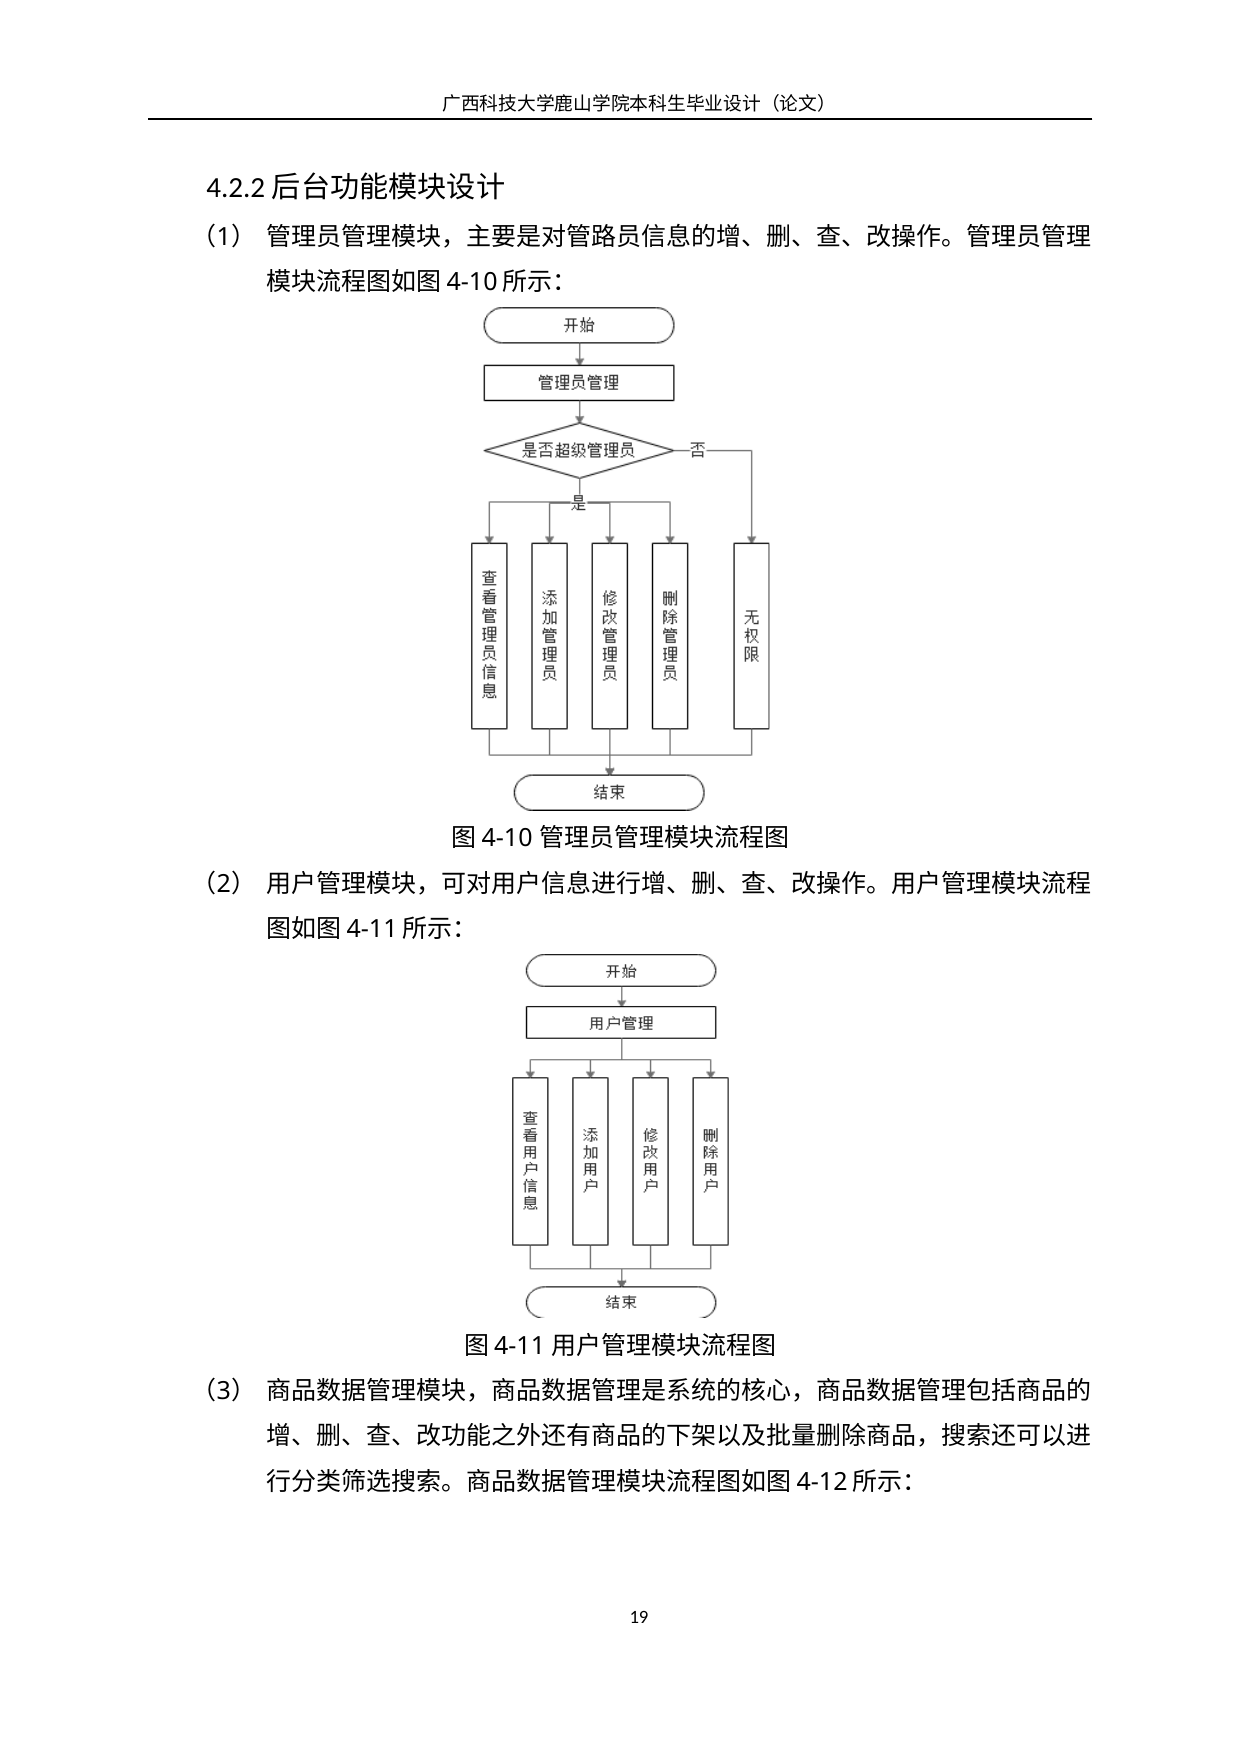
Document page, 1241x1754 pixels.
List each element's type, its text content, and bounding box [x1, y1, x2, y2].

picture [470, 306, 770, 811]
text 图4-10 管理员管理模块流程图 [148, 818, 1092, 854]
list 管理员管理模块，主要是对管路员信息的增、删、查、改操作。管理员管理模块流程图如图4-10所示： [191, 216, 1092, 297]
list 商品数据管理模块，商品数据管理是系统的核心，商品数据管理包括商品的增、删、查、改功能之外还有商品的下架以及批量删除商品，搜索还可以进行分类筛选搜索。商品数据管理模块流程图如图4-12所示： [191, 1371, 1092, 1497]
list 用户管理模块，可对用户信息进行增、删、查、改操作。用户管理模块流程图如图4-11所示： [191, 863, 1092, 945]
picture [511, 953, 729, 1318]
subtitle 4.2.2 后台功能模块设计 [148, 163, 1092, 205]
text 图4-11 用户管理模块流程图 [148, 1325, 1092, 1361]
